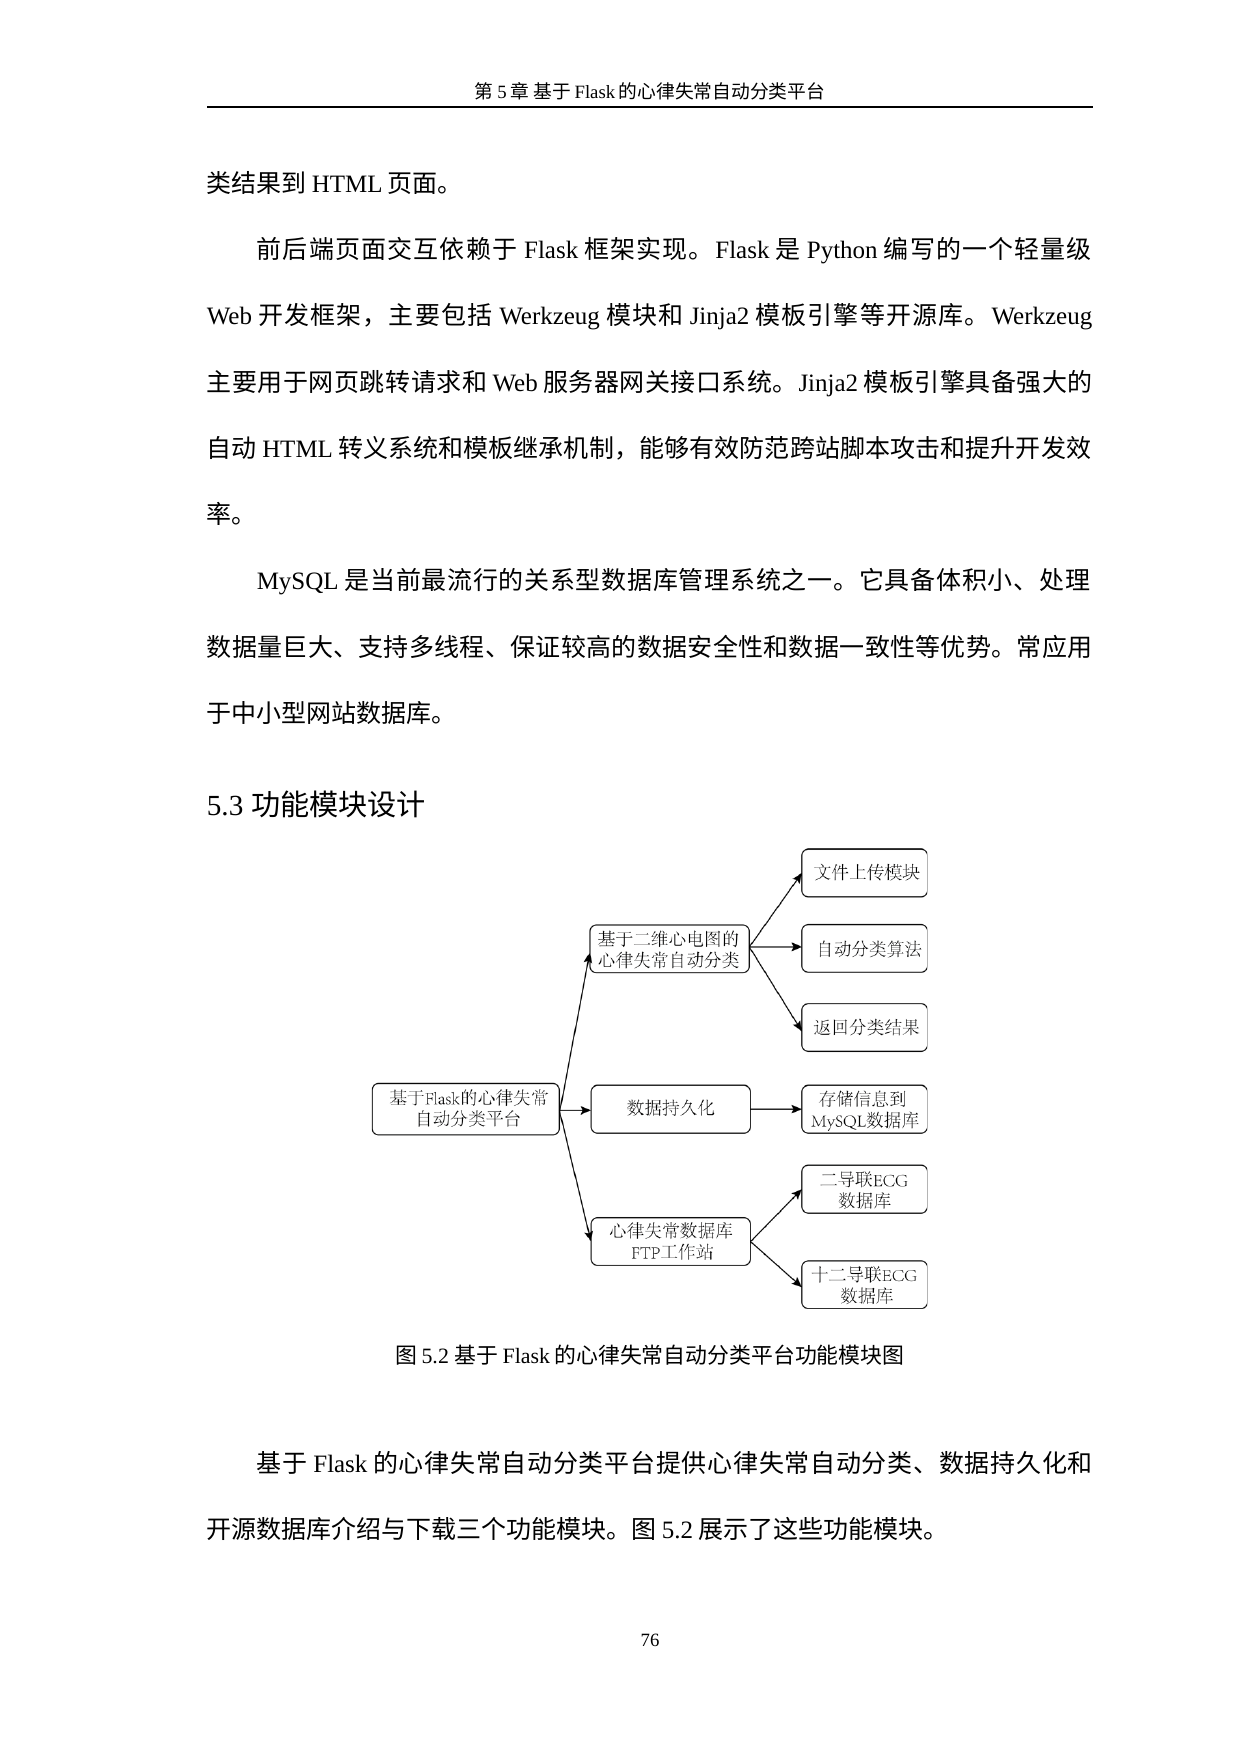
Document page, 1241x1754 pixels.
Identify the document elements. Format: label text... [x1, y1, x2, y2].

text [207, 148, 1093, 214]
text 前后端页面交互依赖于Flask框架实现。Flask是Python编写的一个轻量级Web开发框架，主要包括Werkzeug模块和Jinja2模板引擎等开源库。Werkzeug主要用于网页跳转请求和Web服务器网关接口系统。Jinja2模板引擎具备强大的自动HTML转义系统和模板继承机制，能够有效防范跨站脚本攻击和提升开发效率。 [207, 214, 1093, 546]
text 5.3 功能模块设计 [207, 769, 1093, 836]
picture [371, 848, 928, 1309]
text 图5.2 基于Flask的心律失常自动分类平台功能模块图 [207, 1337, 1093, 1370]
text 基于Flask的心律失常自动分类平台提供心律失常自动分类、数据持久化和开源数据库介绍与下载三个功能模块。图5.2展示了这些功能模块。 [207, 1428, 1093, 1561]
text MySQL是当前最流行的关系型数据库管理系统之一。它具备体积小、处理数据量巨大、支持多线程、保证较高的数据安全性和数据一致性等优势。常应用于中小型网站数据库。 [207, 546, 1093, 744]
